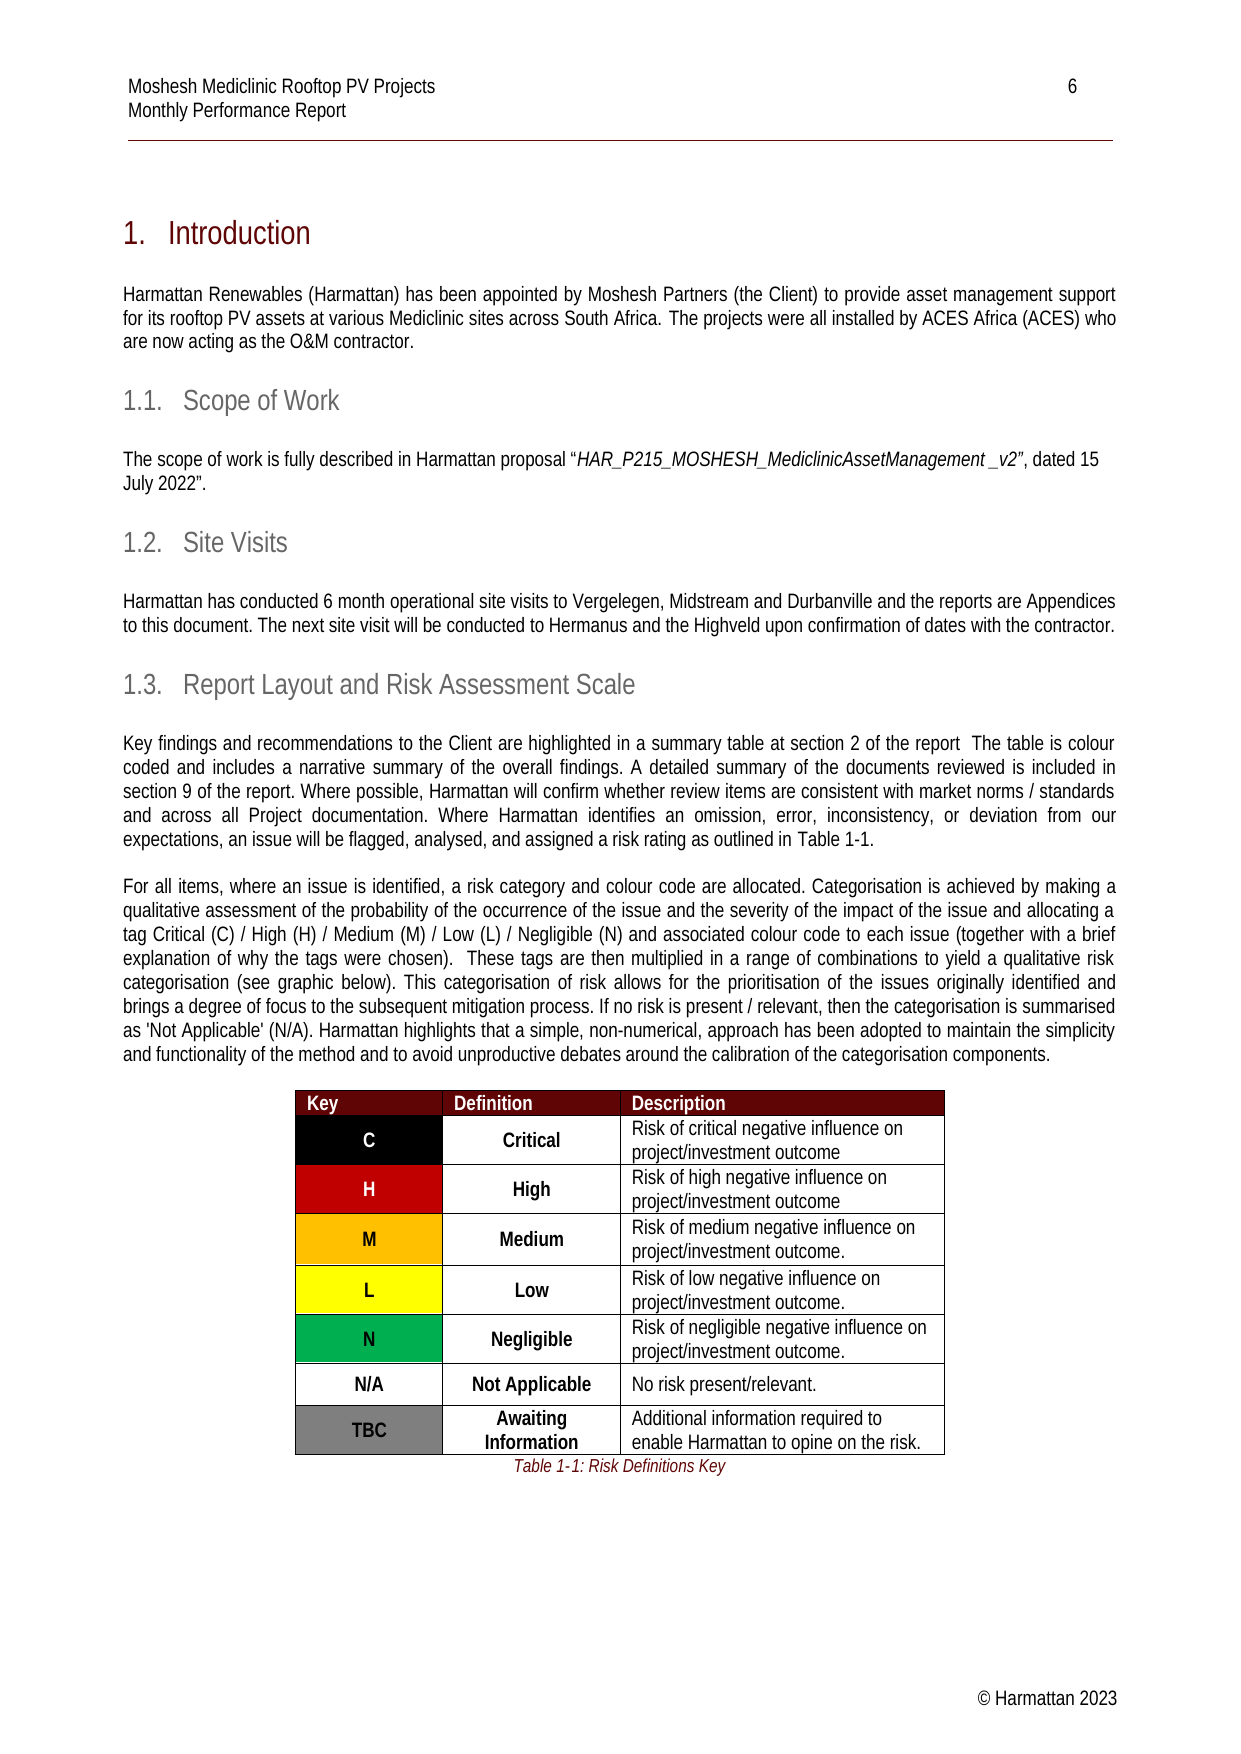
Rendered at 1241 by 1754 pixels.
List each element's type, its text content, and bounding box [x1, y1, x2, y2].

text For all items, where an issue is identified, a risk category and colour code are allocated. Categorisation is achieved by making a qualitative assessment of the probability of the occurrence of the issue and the severity of the impact of the issue and allocating a tag Critical (C) / High (H) / Medium (M) / Low (L) / Negligible (N) and associated colour code to each issue (together with a brief explanation of why the tags were chosen). These tags are then multiplied in a range of combinations to yield a qualitative risk categorisation (see graphic below). This categorisation of risk allows for the prioritisation of the issues originally identified and brings a degree of focus to the subsequent mitigation process. If no risk is present / relevant, then the categorisation is summarised as 'Not Applicable' (N/A). Harmattan highlights that a simple, non-numerical, approach has been adopted to maintain the simplicity and functionality of the method and to avoid unproductive debates around the calibration of the categorisation components. [123, 874, 1117, 1066]
table_cell Risk of high negative influence on project/investment outcome [621, 1165, 944, 1213]
table_header Definition [443, 1091, 620, 1115]
table_cell Risk of negligible negative influence on project/investment outcome. [621, 1315, 944, 1362]
table_cell Not Applicable [443, 1364, 620, 1405]
table_cell L [296, 1266, 442, 1313]
text The scope of work is fully described in Harmattan proposal “HAR_P215_MOSHESH_MediclinicAssetManagement _v2”, dated 15 July 2022”. [123, 447, 1117, 495]
table_cell Risk of low negative influence on project/investment outcome. [621, 1266, 944, 1313]
table_cell M [296, 1214, 442, 1264]
table_cell Risk of medium negative influence on project/investment outcome. [621, 1214, 944, 1264]
table_cell TBC [296, 1406, 442, 1454]
table_header Description [621, 1091, 944, 1115]
subtitle Site Visits [123, 525, 1117, 559]
table_cell High [443, 1165, 620, 1213]
table_cell Additional information required to enable Harmattan to opine on the risk. [621, 1406, 944, 1454]
subtitle Report Layout and Risk Assessment Scale [123, 667, 1117, 701]
text Harmattan has conducted 6 month operational site visits to Vergelegen, Midstream and Durbanville and the reports are Appendices to this document. The next site visit will be conducted to Hermanus and the Highveld upon confirmation of dates with the contractor. [123, 589, 1117, 637]
table_cell Medium [443, 1214, 620, 1264]
subtitle Scope of Work [123, 383, 1117, 417]
table_cell Critical [443, 1116, 620, 1164]
table_cell Risk of critical negative influence on project/investment outcome [621, 1116, 944, 1164]
table_header Key [296, 1091, 442, 1115]
table_cell H [296, 1165, 442, 1213]
table_cell Negligible [443, 1315, 620, 1362]
table_cell No risk present/relevant. [621, 1364, 944, 1405]
table_cell N [296, 1315, 442, 1362]
table_cell Awaiting Information [443, 1406, 620, 1454]
table_cell Low [443, 1266, 620, 1313]
table_cell N/A [296, 1364, 442, 1405]
subtitle Introduction [123, 213, 1117, 251]
table_cell C [296, 1116, 442, 1164]
text Harmattan Renewables (Harmattan) has been appointed by Moshesh Partners (the Client) to provide asset management support for its rooftop PV assets at various Mediclinic sites across South Africa. The projects were all installed by ACES Africa (ACES) who are now acting as the O&M contractor. [123, 281, 1117, 353]
